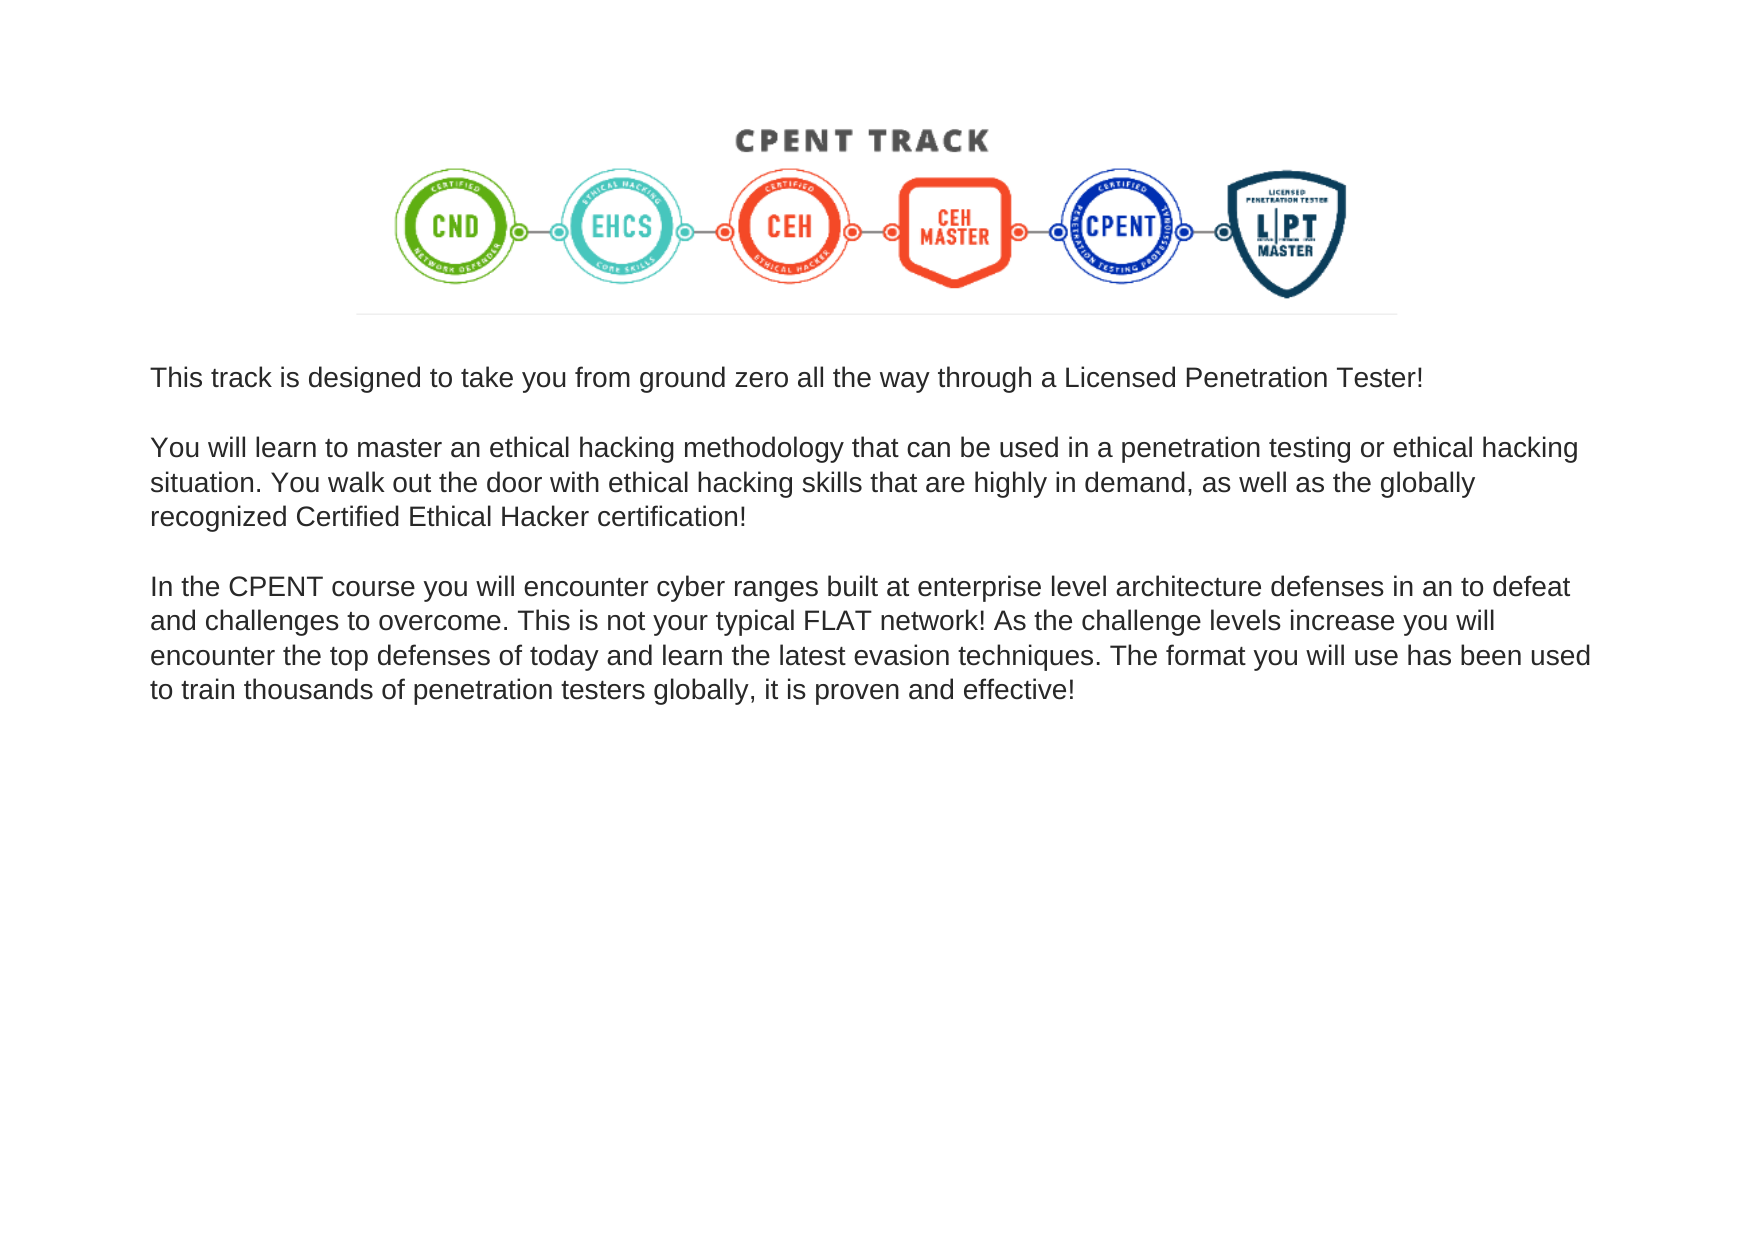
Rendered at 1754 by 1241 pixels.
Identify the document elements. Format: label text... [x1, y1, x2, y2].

picture [356, 118, 1398, 335]
text This track is designed to take you from ground zero all the way through a Licensed Penetration Tester! [150, 359, 1604, 394]
text You will learn to master an ethical hacking methodology that can be used in a penetration testing or ethical hacking situation. You walk out the door with ethical hacking skills that are highly in demand, as well as the globally recognized Certified Ethical Hacker certification! [150, 429, 1604, 532]
text In the CPENT course you will encounter cyber ranges built at enterprise level architecture defenses in an to defeat and challenges to overcome. This is not your typical FLAT network! As the challenge levels increase you will encounter the top defenses of today and learn the latest evasion techniques. The format you will use has been used to train thousands of penetration testers globally, it is proven and effective! [150, 568, 1604, 705]
